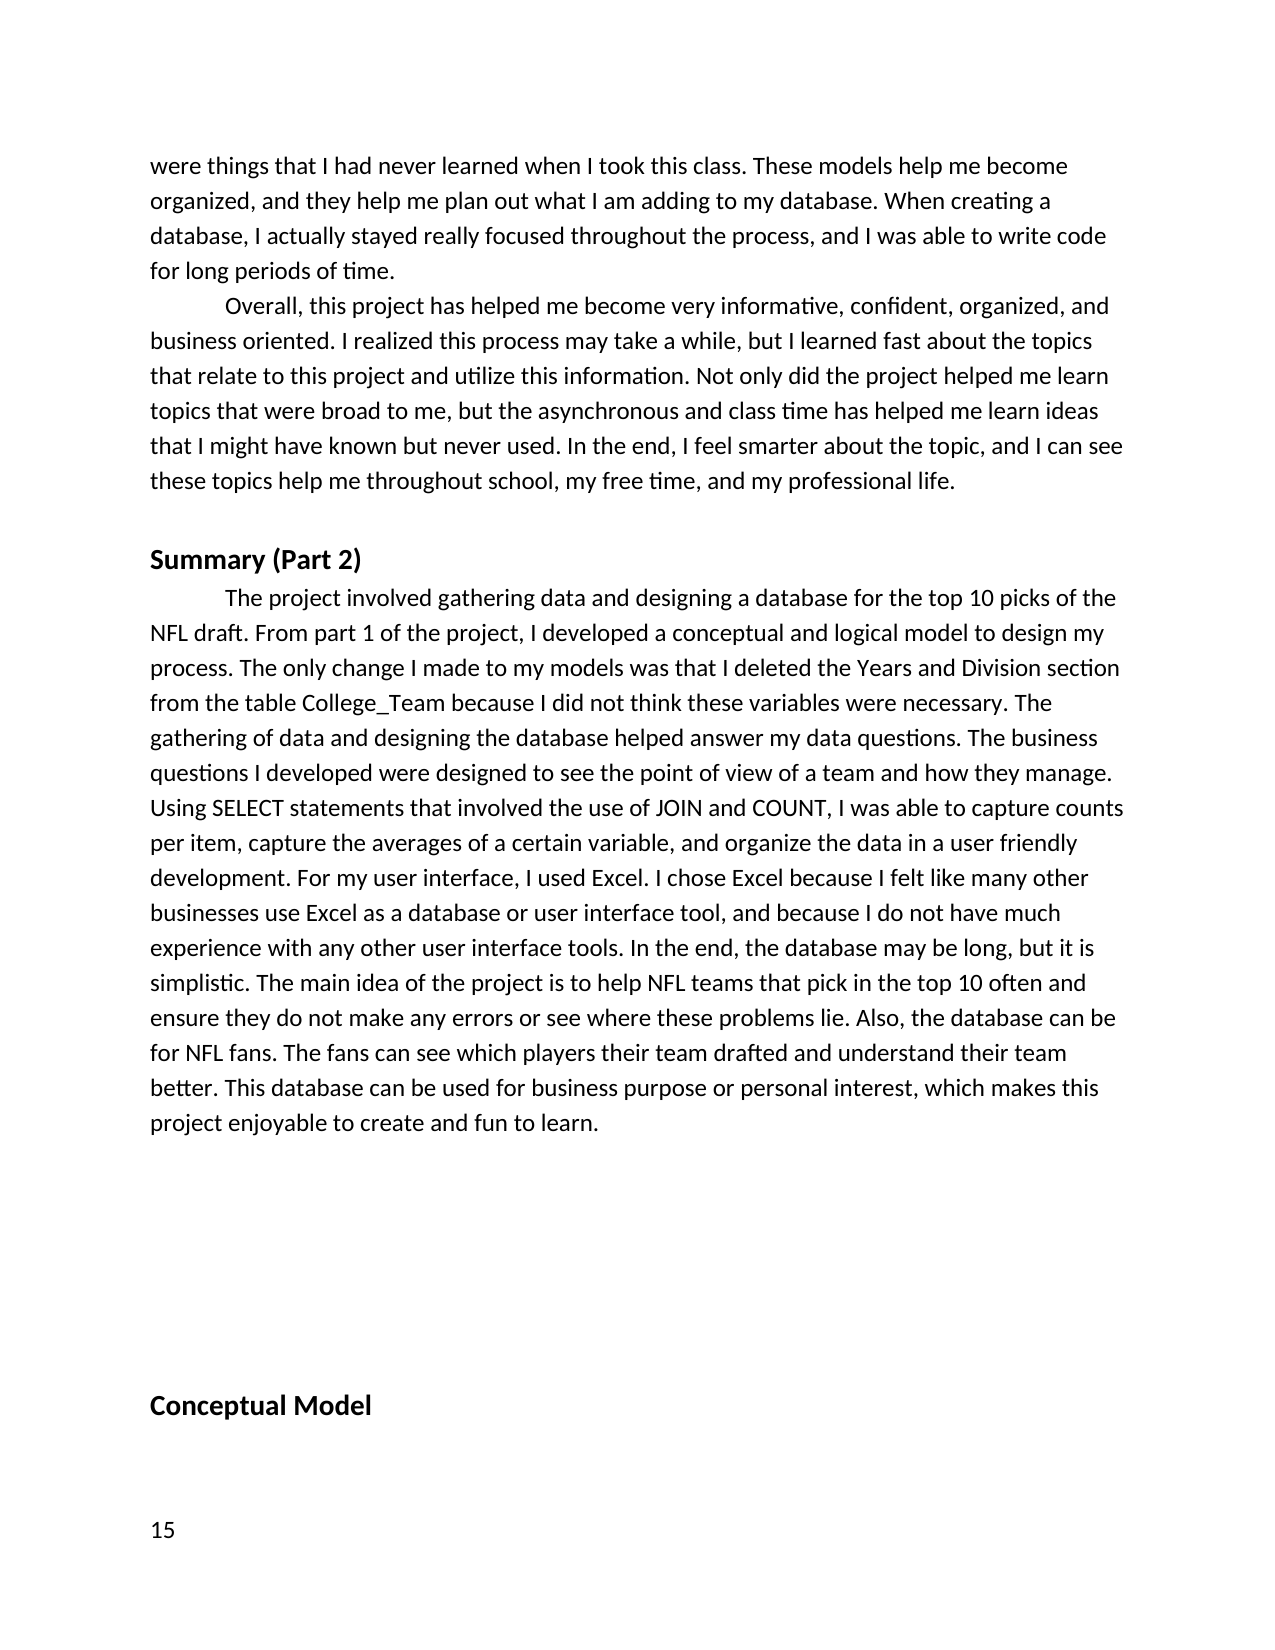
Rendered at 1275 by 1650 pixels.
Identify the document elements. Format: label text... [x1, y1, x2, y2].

text Conceptual Model [150, 1387, 1125, 1423]
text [150, 150, 1125, 286]
text The project involved gathering data and designing a database for the top 10 picks of the NFL draft. From part 1 of the project, I developed a conceptual and logical model to design my process. The only change I made to my models was that I deleted the Years and Division section from the table College_Team because I did not think these variables were necessary. The gathering of data and designing the database helped answer my data questions. The business questions I developed were designed to see the point of view of a team and how they manage. Using SELECT statements that involved the use of JOIN and COUNT, I was able to capture counts per item, capture the averages of a certain variable, and organize the data in a user friendly development. For my user interface, I used Excel. I chose Excel because I felt like many other businesses use Excel as a database or user interface tool, and because I do not have much experience with any other user interface tools. In the end, the database may be long, but it is simplistic. The main idea of the project is to help NFL teams that pick in the top 10 often and ensure they do not make any errors or see where these problems lie. Also, the database can be for NFL fans. The fans can see which players their team drafted and understand their team better. This database can be used for business purpose or personal interest, which makes this project enjoyable to create and fun to learn. [150, 582, 1125, 1137]
text Overall, this project has helped me become very informative, confident, organized, and business oriented. I realized this process may take a while, but I learned fast about the topics that relate to this project and utilize this information. Not only did the project helped me learn topics that were broad to me, but the asynchronous and class time has helped me learn ideas that I might have known but never used. In the end, I feel smarter about the topic, and I can see these topics help me throughout school, my free time, and my professional life. [150, 290, 1125, 496]
text Summary (Part 2) [150, 541, 1125, 577]
